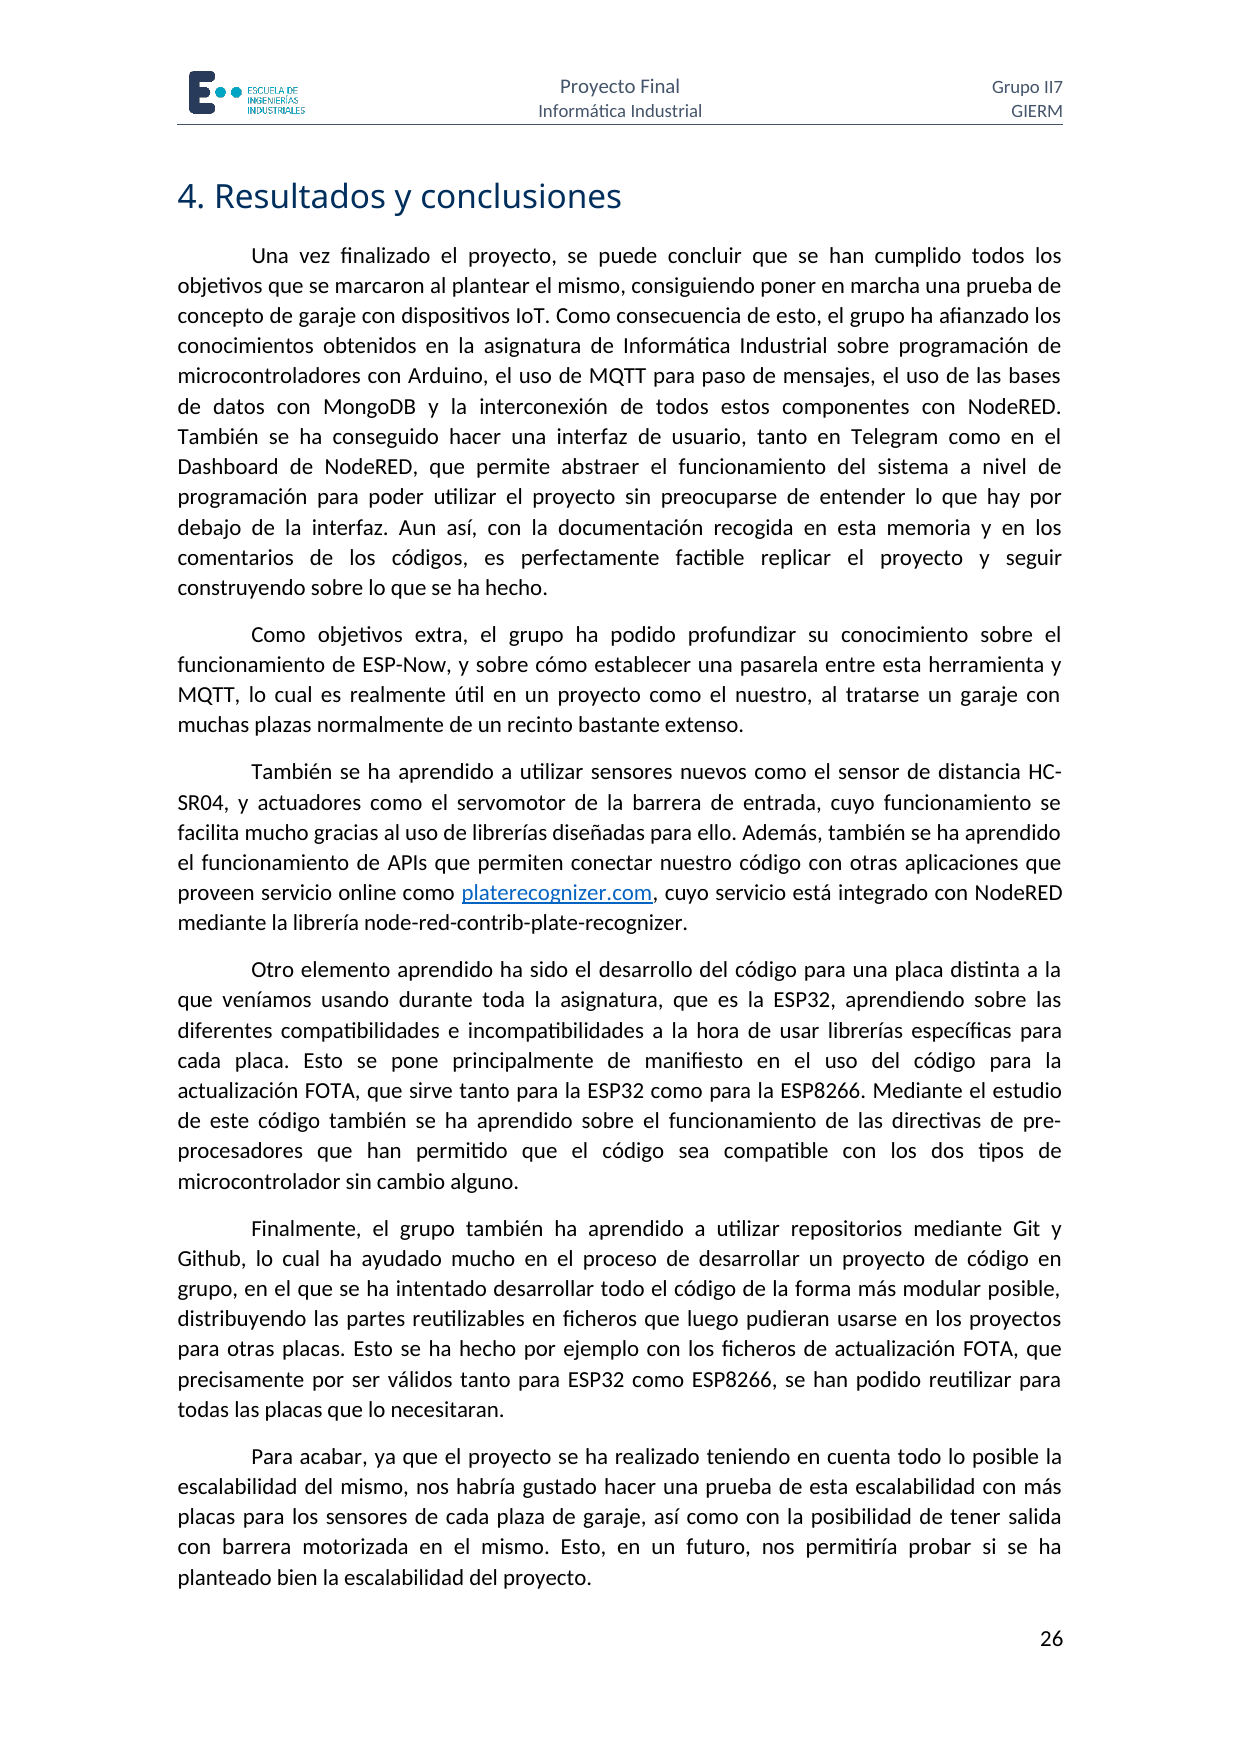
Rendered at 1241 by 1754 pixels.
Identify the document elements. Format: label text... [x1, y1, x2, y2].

picture [177, 60, 316, 124]
text Finalmente, el grupo también ha aprendido a utilizar repositorios mediante Git y Github, lo cual ha ayudado mucho en el proceso de desarrollar un proyecto de código en grupo, en el que se ha intentado desarrollar todo el código de la forma más modular posible, distribuyendo las partes reutilizables en ficheros que luego pudieran usarse en los proyectos para otras placas. Esto se ha hecho por ejemplo con los ficheros de actualización FOTA, que precisamente por ser válidos tanto para ESP32 como ESP8266, se han podido reutilizar para todas las placas que lo necesitaran. [177, 1214, 1063, 1423]
text Como objetivos extra, el grupo ha podido profundizar su conocimiento sobre el funcionamiento de ESP-Now, y sobre cómo establecer una pasarela entre esta herramienta y MQTT, lo cual es realmente útil en un proyecto como el nuestro, al tratarse un garaje con muchas plazas normalmente de un recinto bastante extenso. [177, 620, 1063, 738]
text Otro elemento aprendido ha sido el desarrollo del código para una placa distinta a la que veníamos usando durante toda la asignatura, que es la ESP32, aprendiendo sobre las diferentes compatibilidades e incompatibilidades a la hora de usar librerías específicas para cada placa. Esto se pone principalmente de manifiesto en el uso del código para la actualización FOTA, que sirve tanto para la ESP32 como para la ESP8266. Mediante el estudio de este código también se ha aprendido sobre el funcionamiento de las directivas de pre-procesadores que han permitido que el código sea compatible con los dos tipos de microcontrolador sin cambio alguno. [177, 955, 1063, 1195]
text Una vez finalizado el proyecto, se puede concluir que se han cumplido todos los objetivos que se marcaron al plantear el mismo, consiguiendo poner en marcha una prueba de concepto de garaje con dispositivos IoT. Como consecuencia de esto, el grupo ha afianzado los conocimientos obtenidos en la asignatura de Informática Industrial sobre programación de microcontroladores con Arduino, el uso de MQTT para paso de mensajes, el uso de las bases de datos con MongoDB y la interconexión de todos estos componentes con NodeRED. También se ha conseguido hacer una interfaz de usuario, tanto en Telegram como en el Dashboard de NodeRED, que permite abstraer el funcionamiento del sistema a nivel de programación para poder utilizar el proyecto sin preocuparse de entender lo que hay por debajo de la interfaz. Aun así, con la documentación recogida en esta memoria y en los comentarios de los códigos, es perfectamente factible replicar el proyecto y seguir construyendo sobre lo que se ha hecho. [177, 241, 1063, 601]
text Para acabar, ya que el proyecto se ha realizado teniendo en cuenta todo lo posible la escalabilidad del mismo, nos habría gustado hacer una prueba de esta escalabilidad con más placas para los sensores de cada plaza de garaje, así como con la posibilidad de tener salida con barrera motorizada en el mismo. Esto, en un futuro, nos permitiría probar si se ha planteado bien la escalabilidad del proyecto. [177, 1442, 1063, 1591]
text También se ha aprendido a utilizar sensores nuevos como el sensor de distancia HC-SR04, y actuadores como el servomotor de la barrera de entrada, cuyo funcionamiento se facilita mucho gracias al uso de librerías diseñadas para ello. Además, también se ha aprendido el funcionamiento de APIs que permiten conectar nuestro código con otras aplicaciones que proveen servicio online como platerecognizer.com, cuyo servicio está integrado con NodeRED mediante la librería node-red-contrib-plate-recognizer. [177, 757, 1063, 936]
subtitle 4. Resultados y conclusiones [177, 173, 1063, 218]
